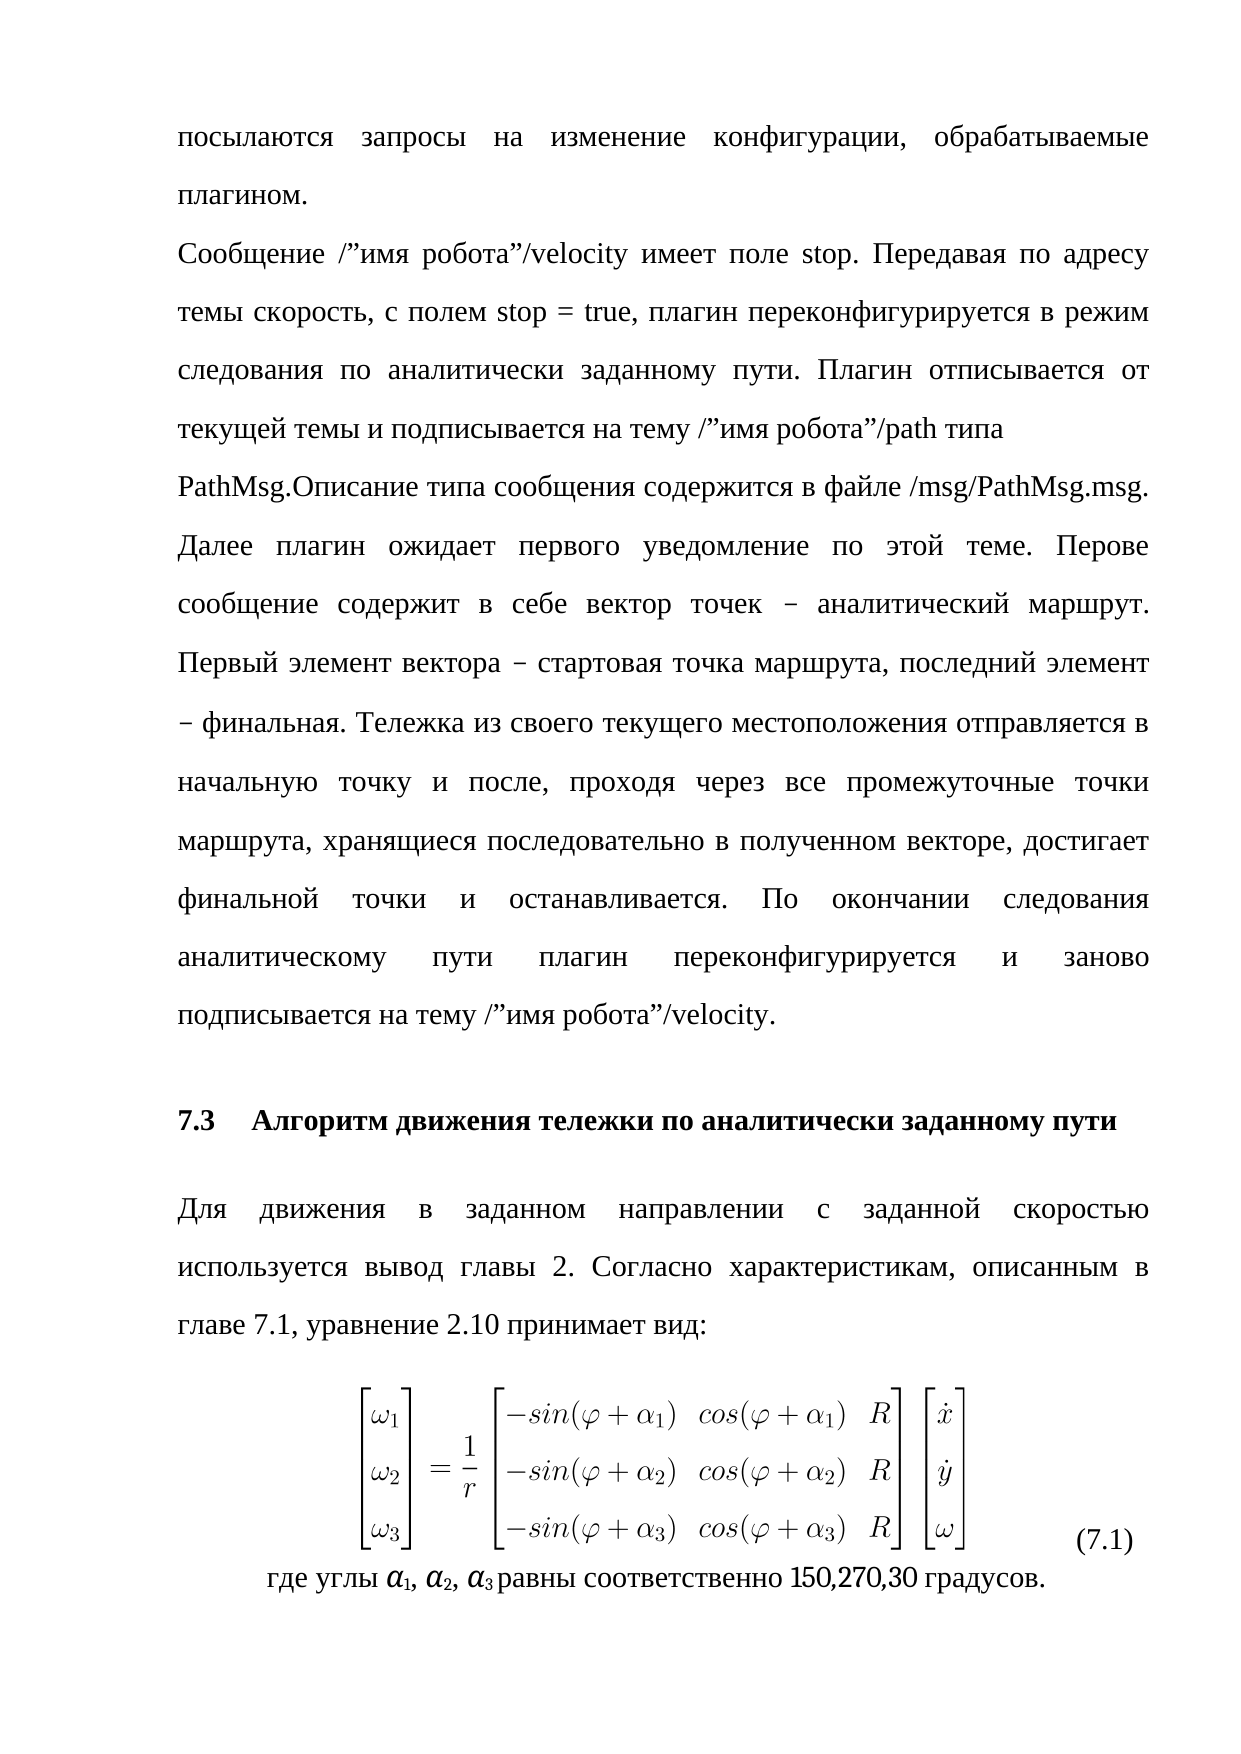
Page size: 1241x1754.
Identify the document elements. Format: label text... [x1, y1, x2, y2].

text PathMsg.Описание типа сообщения содержится в файле /msg/PathMsg.msg. Далее плагин ожидает первого уведомление по этой теме. Перове сообщение содержит в себе вектор точек − аналитический маршрут. Первый элемент вектора − стартовая точка маршрута, последний элемент − финальная. Тележка из своего текущего местоположения отправляется в начальную точку и после, проходя через все промежуточные точки маршрута, хранящиеся последовательно в полученном векторе, достигает финальной точки и останавливается. По окончании следования аналитическому пути плагин переконфигурируется и заново подписывается на тему /”имя робота”/velocity. [177, 468, 1150, 1031]
text где углы α1, α2, α3 равны соответственно 150,270,30 градусов. [177, 1559, 1135, 1595]
text 7.3 Алгоритм движения тележки по аналитически заданному пути [177, 1103, 1152, 1137]
picture [361, 1386, 965, 1550]
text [177, 118, 1150, 211]
text Для движения в заданном направлении с заданной скоростью используется вывод главы 2. Согласно характеристикам, описанным в главе 7.1, уравнение 2.10 принимает вид: [177, 1190, 1150, 1341]
text Сообщение /”имя робота”/velocity имеет поле stop. Передавая по адресу темы скорость, с полем stop = true, плагин переконфигурируется в режим следования по аналитически заданному пути. Плагин отписывается от текущей темы и подписывается на тему /”имя робота”/path типа [177, 235, 1150, 444]
